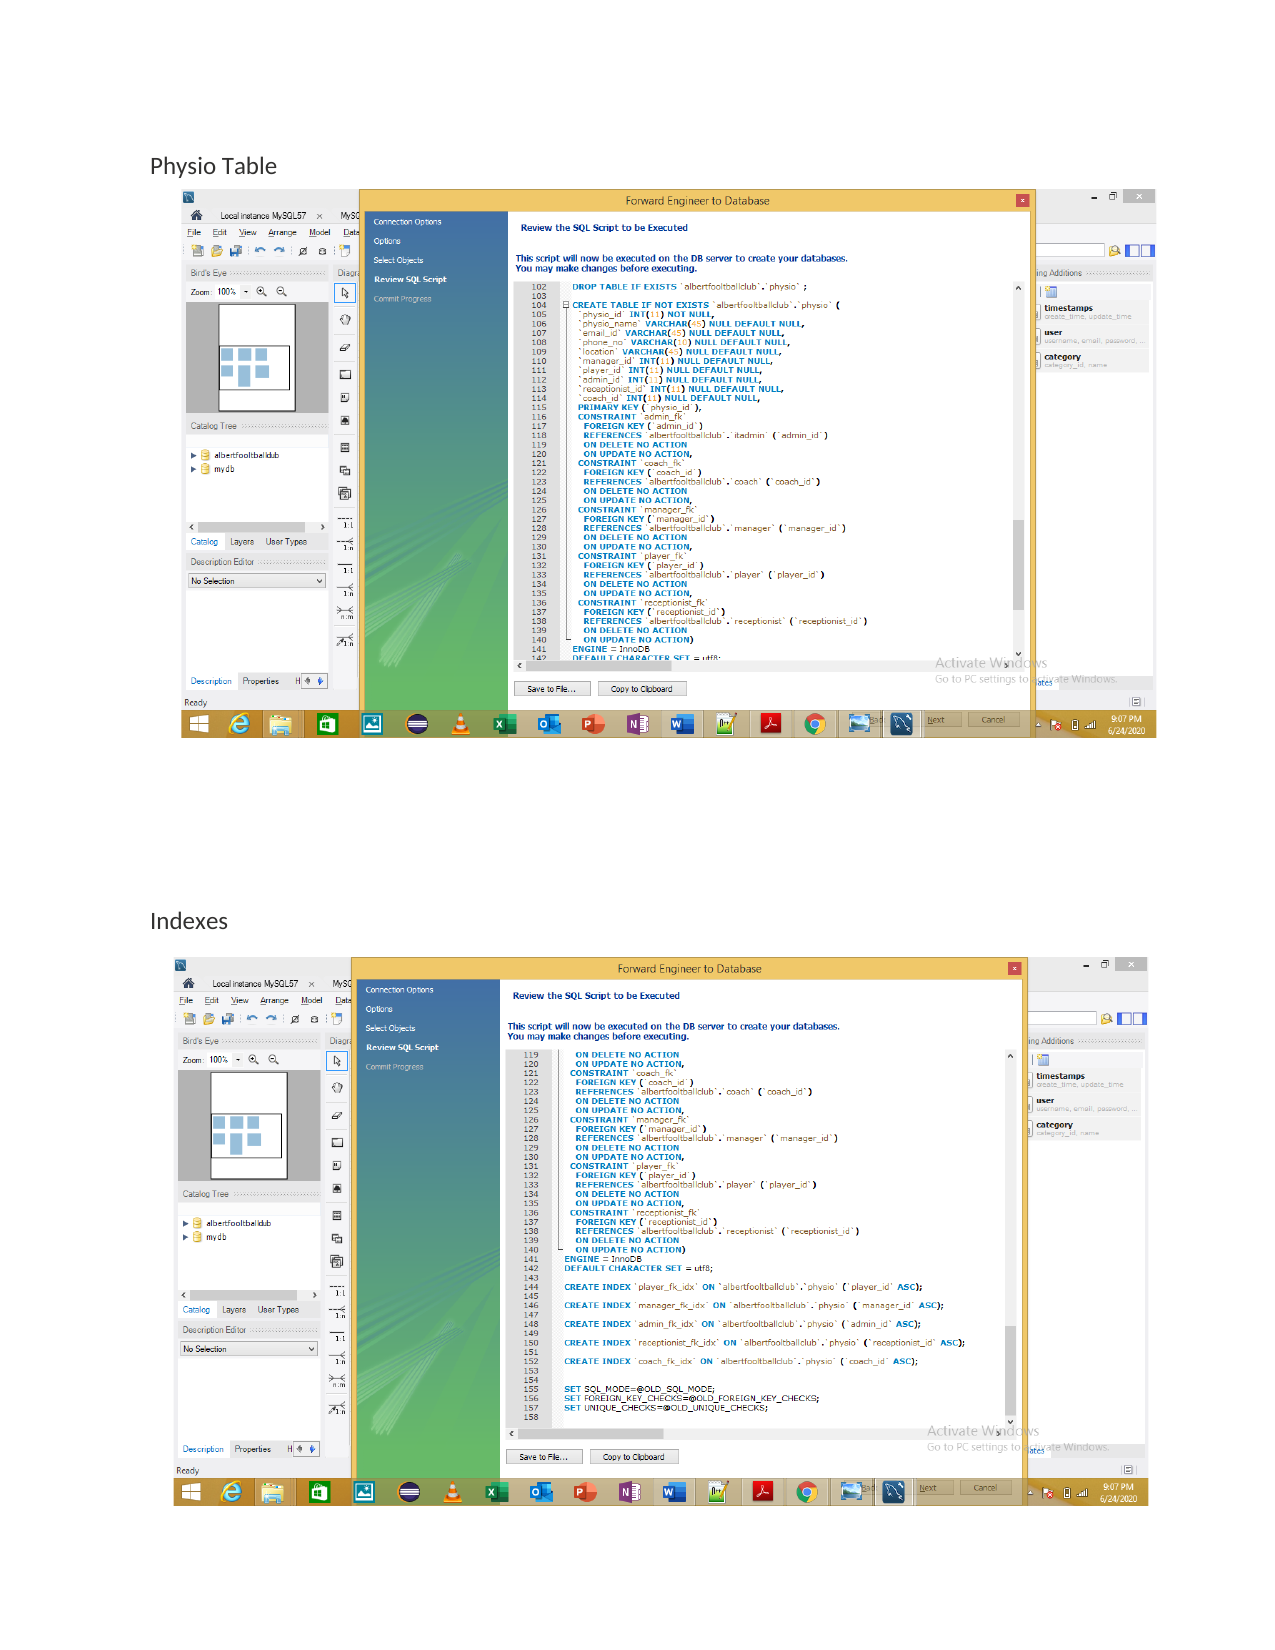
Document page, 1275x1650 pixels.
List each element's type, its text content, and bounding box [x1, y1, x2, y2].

text Indexes [150, 906, 1125, 936]
picture [173, 957, 1149, 1506]
text Physio Table [150, 150, 1125, 181]
picture [181, 189, 1157, 738]
